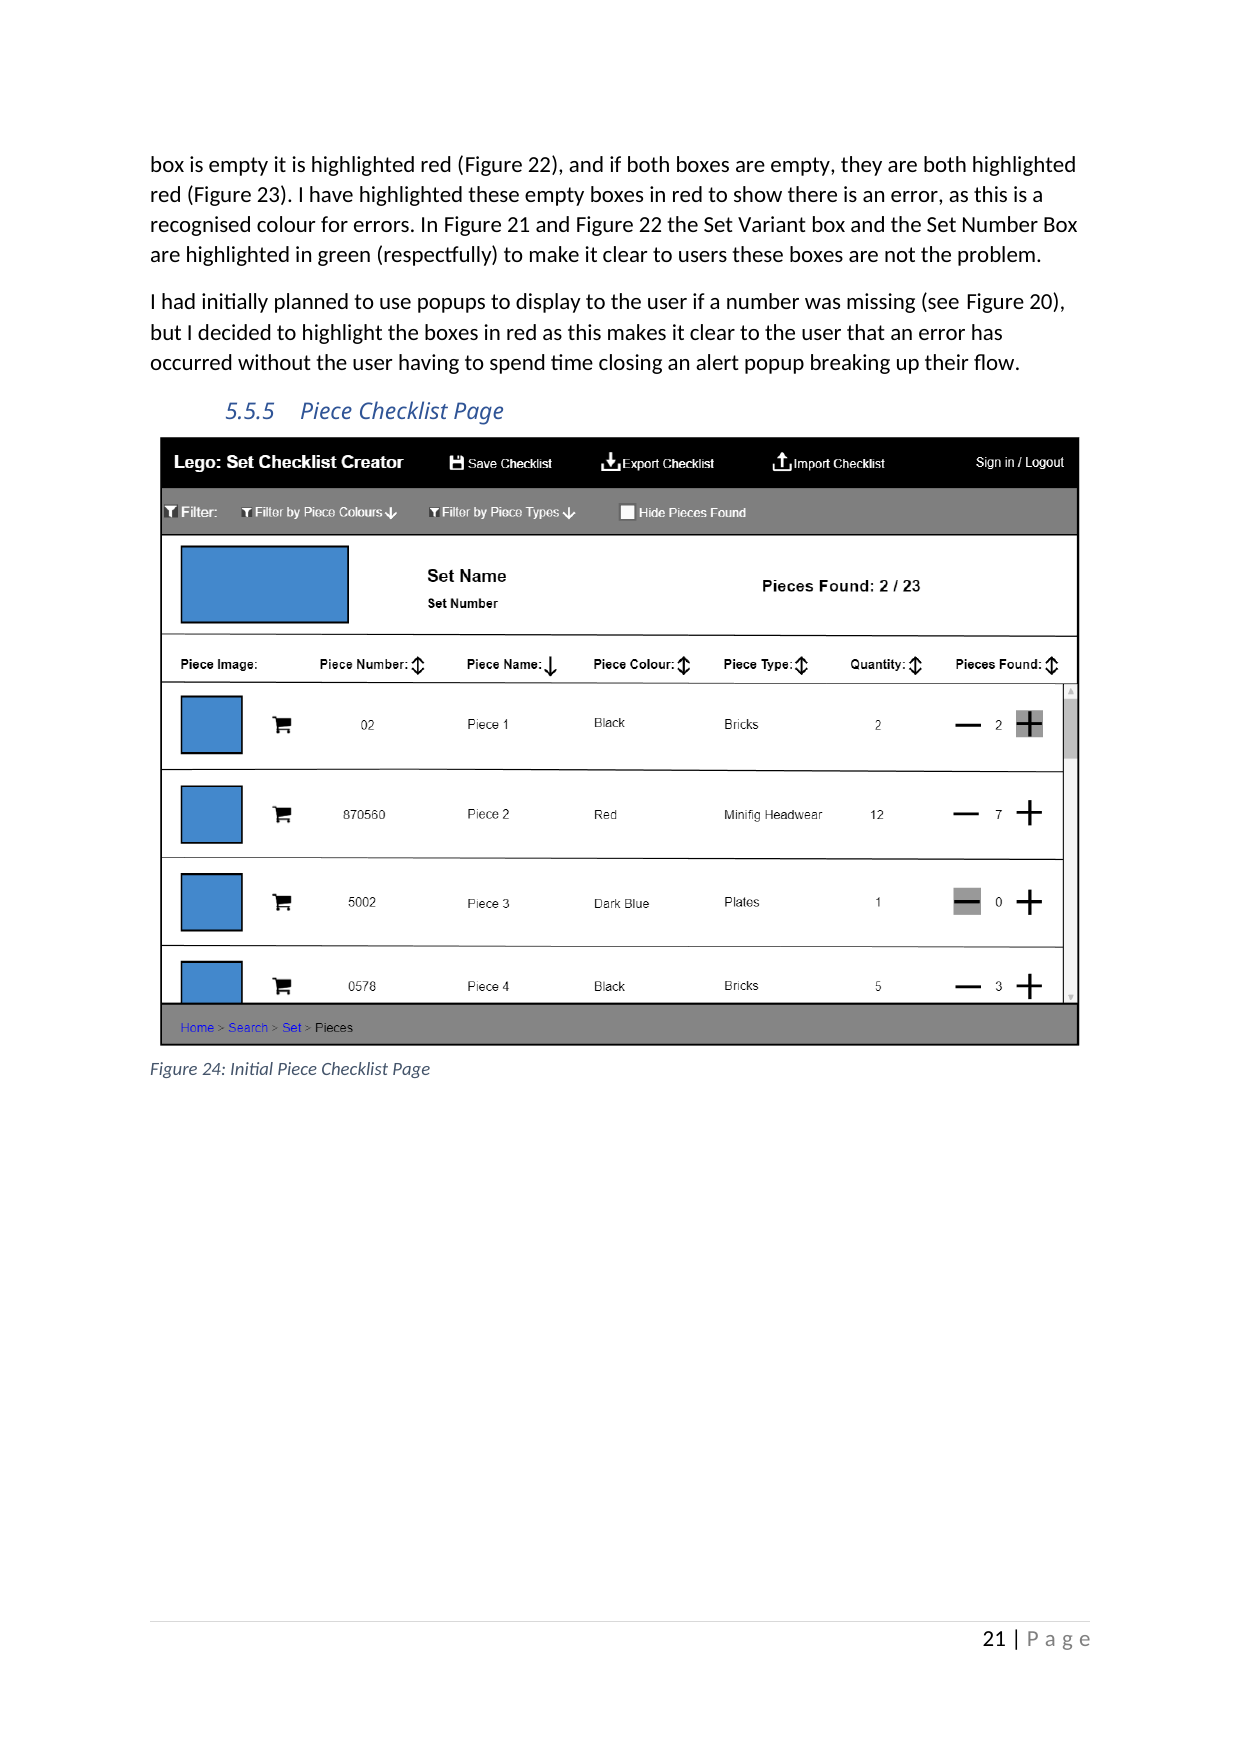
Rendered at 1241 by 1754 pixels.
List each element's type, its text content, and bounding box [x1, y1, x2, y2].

subtitle Piece Checklist Page [225, 395, 1090, 426]
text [150, 150, 1090, 269]
picture [150, 428, 1091, 1056]
text I had initially planned to use popups to display to the user if a number was missing (see Figure 20), but I decided to highlight the boxes in red as this makes it clear to the user that an error has occurred without the user having to spend time closing an alert popup breaking up their flow. [150, 287, 1090, 376]
text Figure 24: Initial Piece Checklist Page [150, 1057, 1090, 1080]
